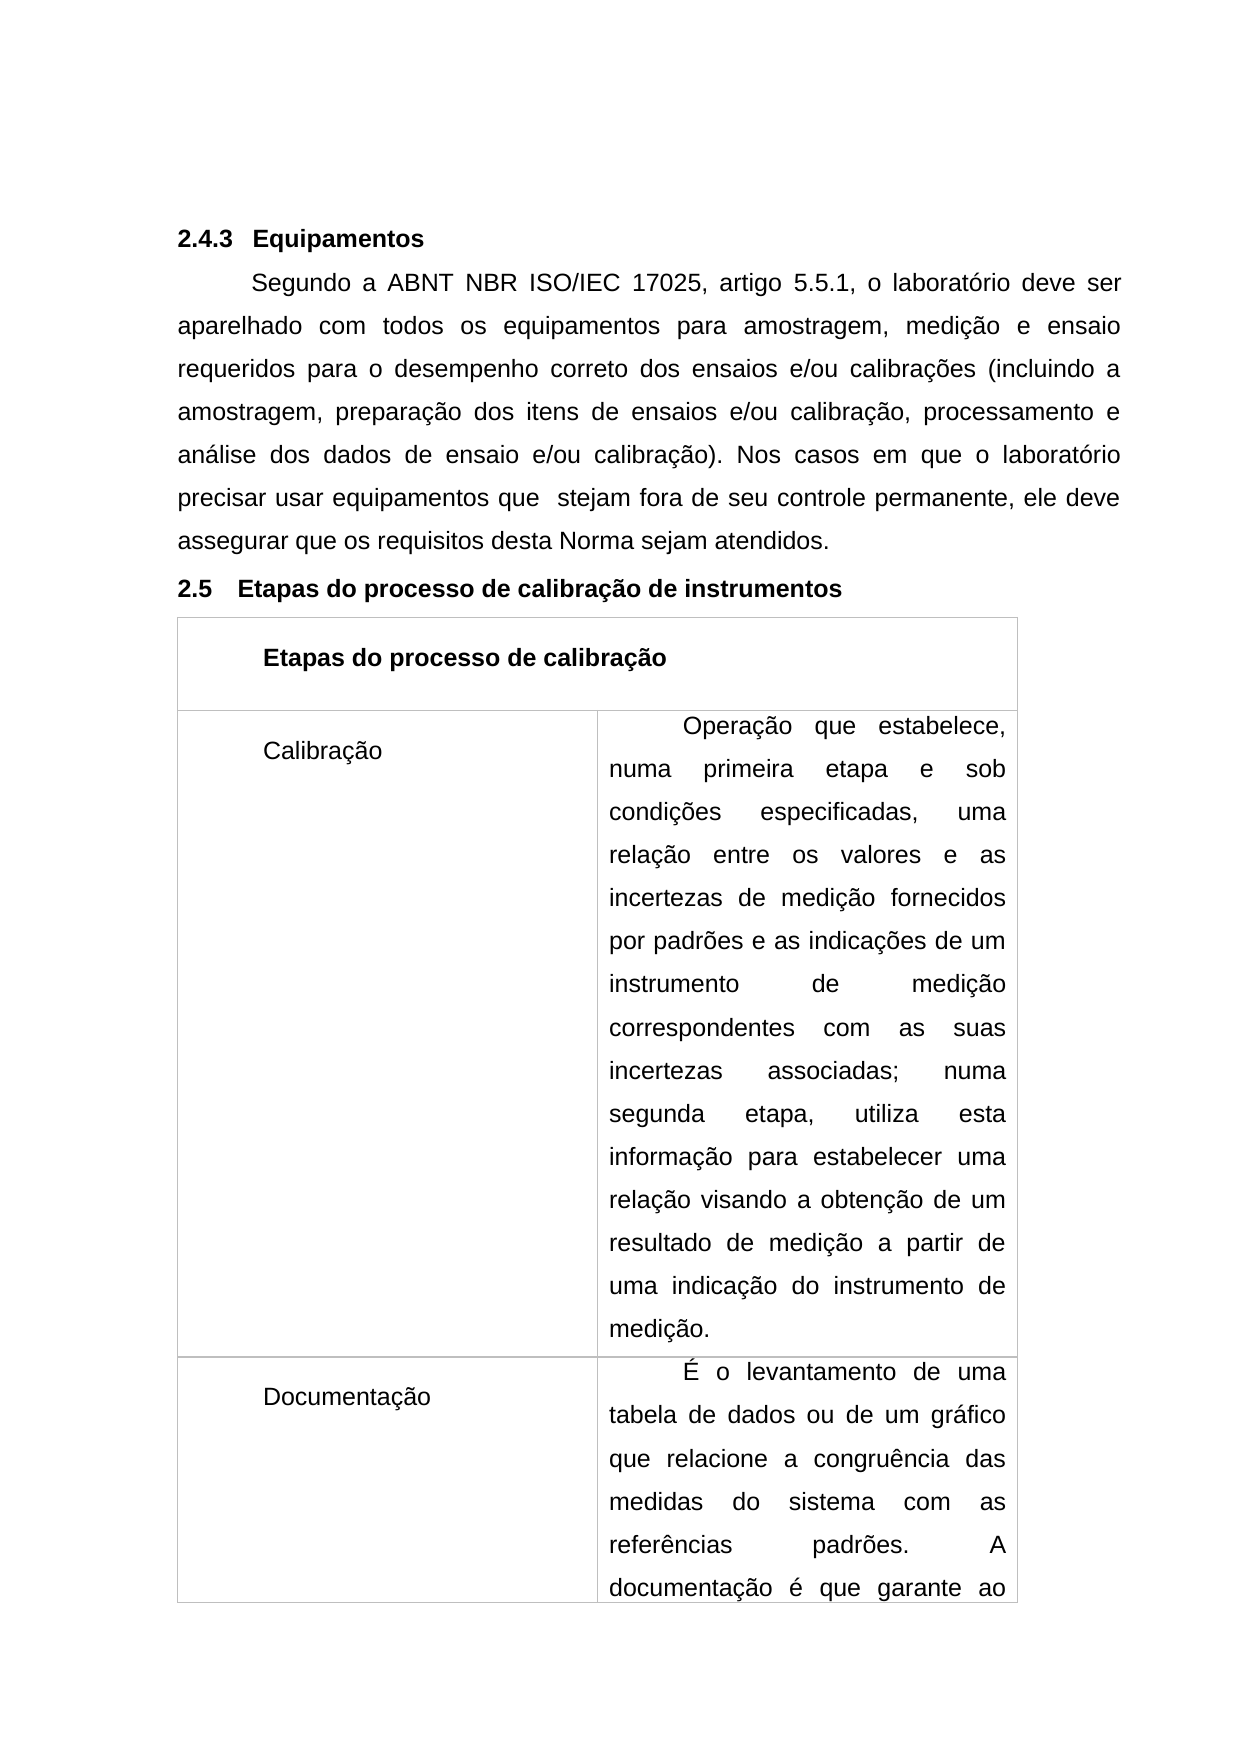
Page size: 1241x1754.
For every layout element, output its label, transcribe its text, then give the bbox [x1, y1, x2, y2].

subtitle Equipamentos [177, 224, 1122, 253]
table_header Etapas do processo de calibração [178, 618, 1017, 710]
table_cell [598, 1358, 1017, 1602]
text Segundo a ABNT NBR ISO/IEC 17025, artigo 5.5.1, o laboratório deve ser aparelhado com todos os equipamentos para amostragem, medição e ensaio requeridos para o desempenho correto dos ensaios e/ou calibrações (incluindo a amostragem, preparação dos itens de ensaios e/ou calibração, processamento e análise dos dados de ensaio e/ou calibração). Nos casos em que o laboratório precisar usar equipamentos que stejam fora de seu controle permanente, ele deve assegurar que os requisitos desta Norma sejam atendidos. [177, 268, 1122, 555]
table_cell Calibração [178, 711, 597, 1356]
table_cell Documentação [178, 1358, 597, 1602]
subtitle Etapas do processo de calibração de instrumentos [177, 574, 1122, 602]
table_cell Operação que estabelece, numa primeira etapa e sob condições especificadas, uma relação entre os valores e as incertezas de medição fornecidos por padrões e as indicações de um instrumento de medição correspondentes com as suas incertezas associadas; numa segunda etapa, utiliza esta informação para estabelecer uma relação visando a obtenção de um resultado de medição a partir de uma indicação do instrumento de medição. [598, 711, 1017, 1356]
